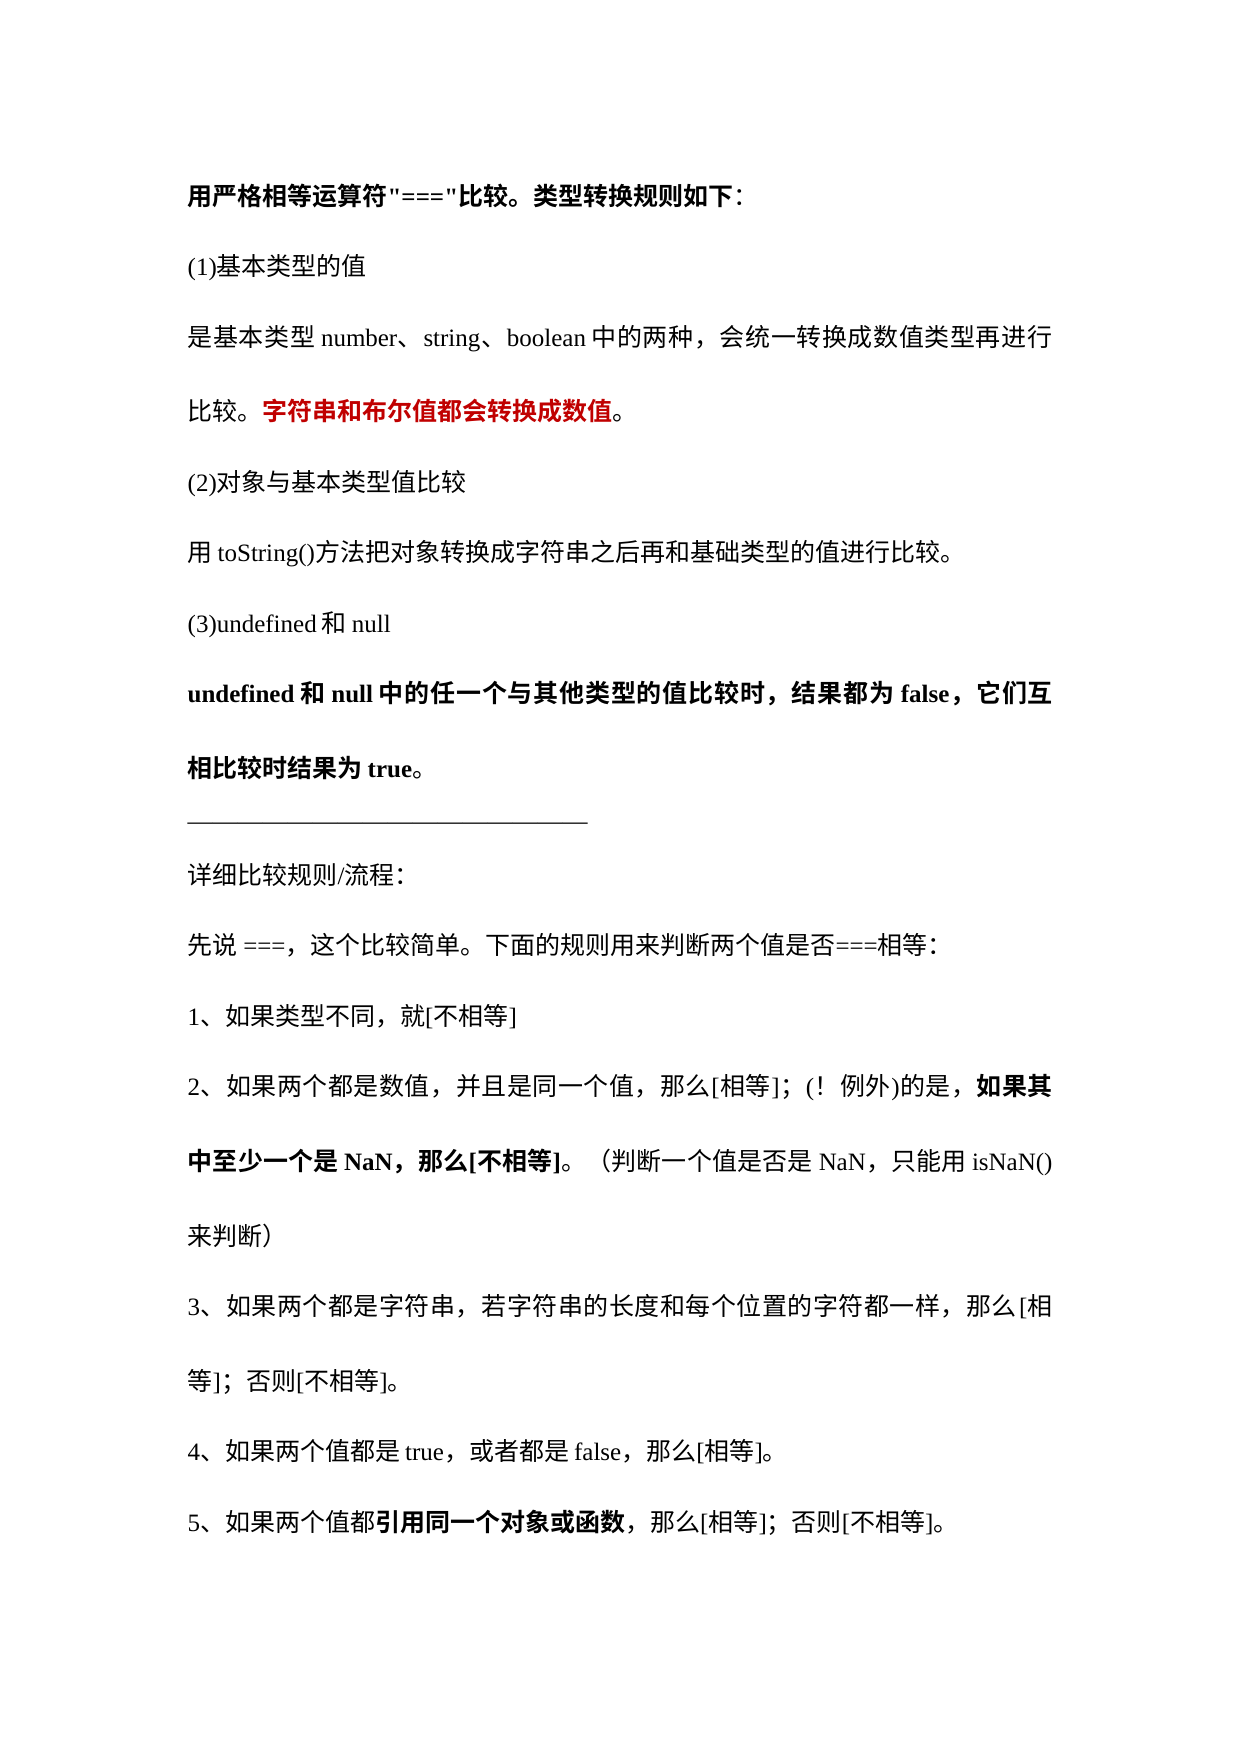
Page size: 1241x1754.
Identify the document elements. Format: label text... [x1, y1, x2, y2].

text 是基本类型number、string、boolean中的两种，会统一转换成数值类型再进行比较。字符串和布尔值都会转换成数值。 [187, 303, 1053, 442]
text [187, 162, 1053, 227]
text (3)undefined和null [187, 589, 1053, 654]
text undefined和null中的任一个与其他类型的值比较时，结果都为false，它们互相比较时结果为true。 [187, 659, 1053, 799]
text (1)基本类型的值 [187, 232, 1053, 297]
text 用toString()方法把对象转换成字符串之后再和基础类型的值进行比较。 [187, 518, 1053, 583]
text ———————————————— [187, 804, 1053, 837]
text 4、如果两个值都是true，或者都是false，那么[相等]。 [187, 1417, 1053, 1482]
text (2)对象与基本类型值比较 [187, 448, 1053, 513]
text 详细比较规则/流程： [187, 841, 1053, 906]
text 2、如果两个都是数值，并且是同一个值，那么[相等]；(！例外)的是，如果其中至少一个是NaN，那么[不相等]。（判断一个值是否是NaN，只能用isNaN()来判断） [187, 1052, 1053, 1267]
text 3、如果两个都是字符串，若字符串的长度和每个位置的字符都一样，那么[相等]；否则[不相等]。 [187, 1272, 1053, 1412]
text 5、如果两个值都引用同一个对象或函数，那么[相等]；否则[不相等]。 [187, 1488, 1053, 1553]
text 先说 ===，这个比较简单。下面的规则用来判断两个值是否===相等： [187, 911, 1053, 976]
text 1、如果类型不同，就[不相等] [187, 982, 1053, 1047]
